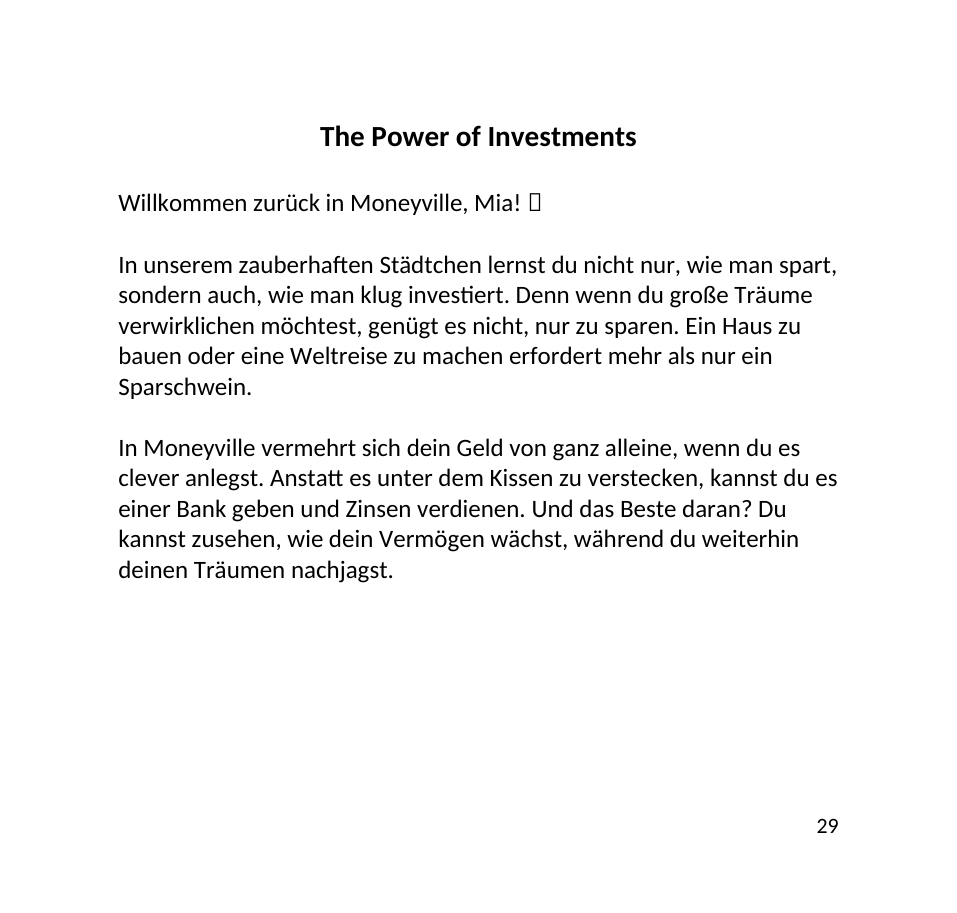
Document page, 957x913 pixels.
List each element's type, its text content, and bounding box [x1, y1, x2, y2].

text Willkommen zurück in Moneyville, Mia! 🌟 [118, 184, 838, 218]
text In Moneyville vermehrt sich dein Geld von ganz alleine, wenn du es clever anlegst. Anstatt es unter dem Kissen zu verstecken, kannst du es einer Bank geben und Zinsen verdienen. Und das Beste daran? Du kannst zusehen, wie dein Vermögen wächst, während du weiterhin deinen Träumen nachjagst. [118, 432, 838, 584]
text In unserem zauberhaften Städtchen lernst du nicht nur, wie man spart, sondern auch, wie man klug investiert. Denn wenn du große Träume verwirklichen möchtest, genügt es nicht, nur zu sparen. Ein Haus zu bauen oder eine Weltreise zu machen erfordert mehr als nur ein Sparschwein. [118, 249, 838, 401]
text The Power of Investments [118, 118, 838, 154]
